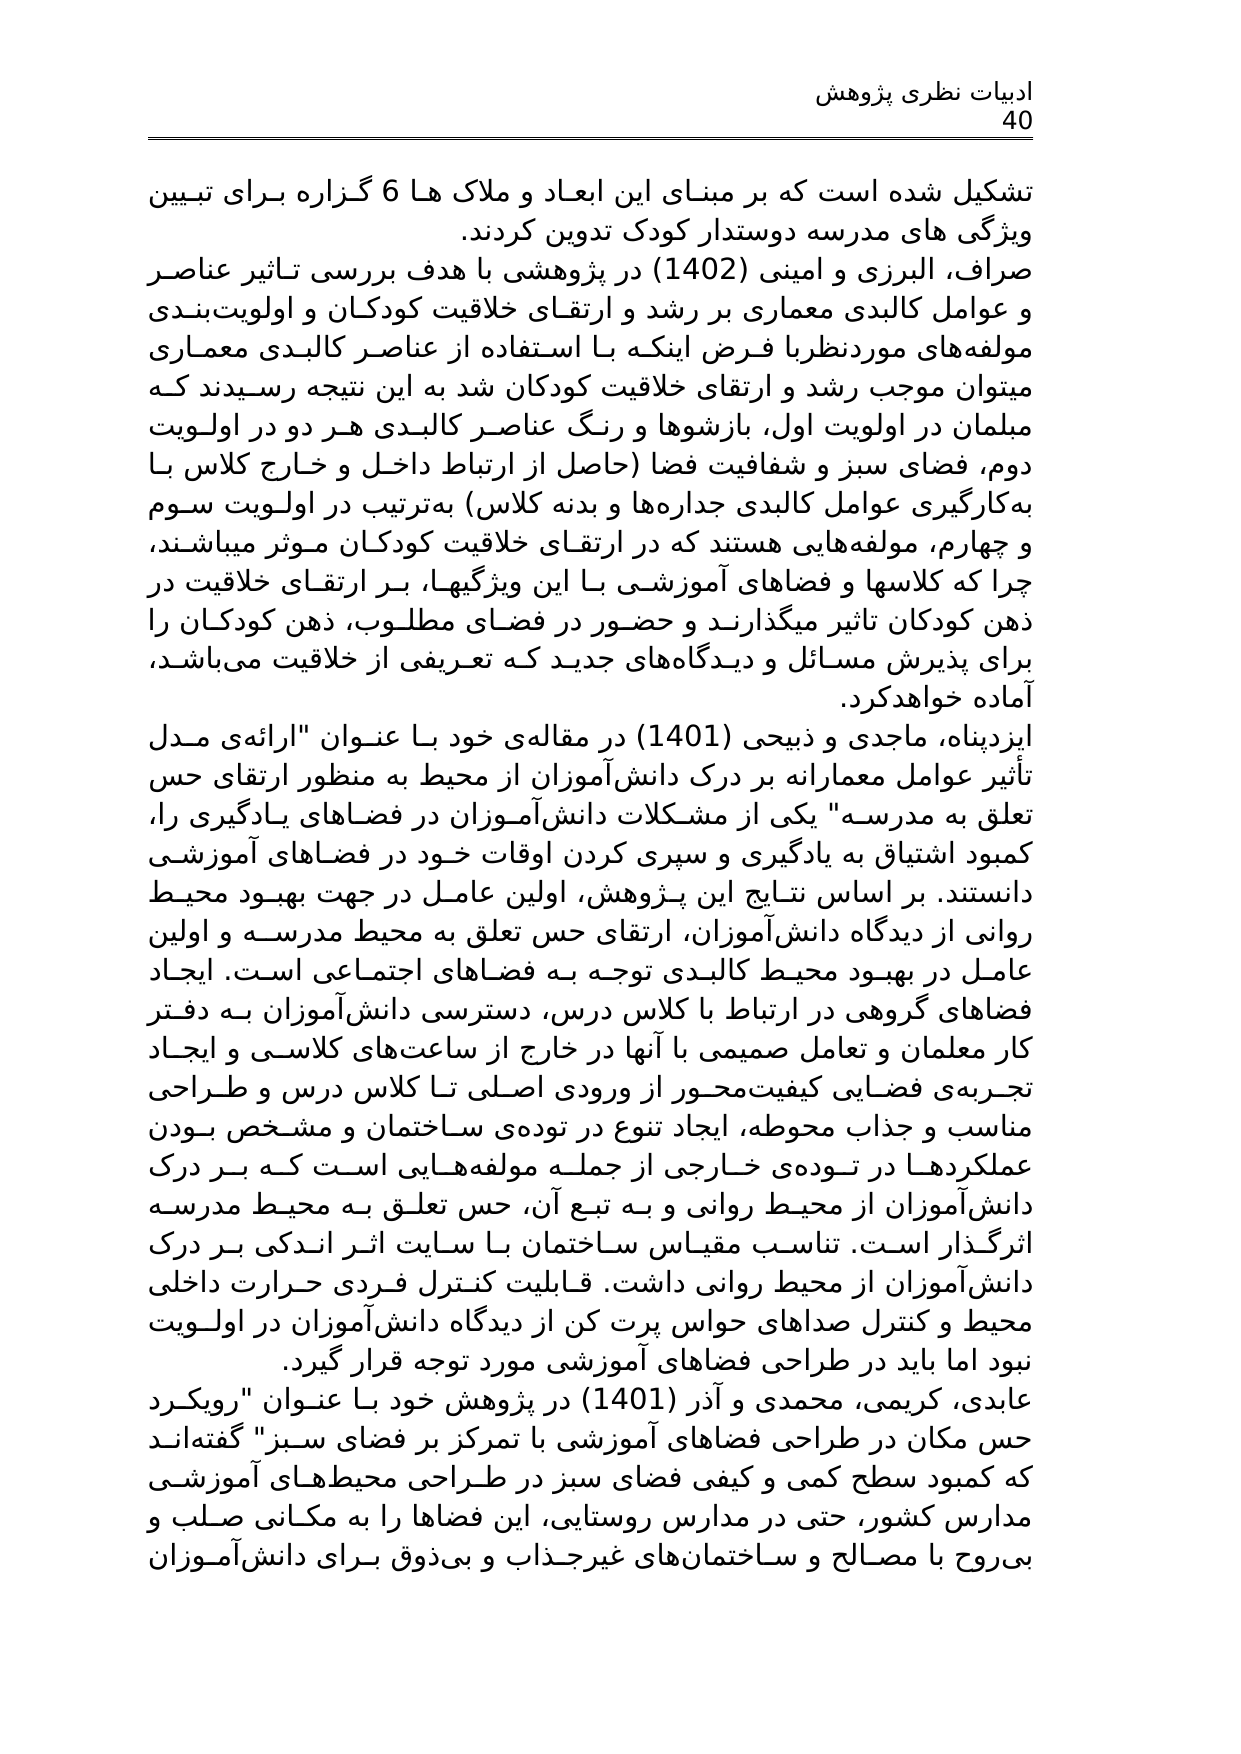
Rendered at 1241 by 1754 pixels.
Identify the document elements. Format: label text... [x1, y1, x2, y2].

text ایزدپناه، ماجدی و ذبیحی (1401) در مقاله‌ی خود با عنوان "ارائه‌ی مدل تأثیر عوامل معمارانه بر درک دانش‌آموزان از محیط به منظور ارتقای حس تعلق به مدرسه" یکی از مشکلات دانش‌آموزان در فضاهای یادگیری را، کمبود اشتیاق به یادگیری و سپری کردن اوقات خود در فضاهای آموزشی دانستند. بر اساس نتایج این پژوهش، اولین عامل در جهت بهبود محیط روانی از دیدگاه دانش‌آموزان، ارتقای حس تعلق به محیط مدرسه و اولین عامل در بهبود محیط کالبدی توجه به فضاهای اجتماعی است. ایجاد فضاهای گروهی در ارتباط با کلاس درس، دسترسی دانش‌آموزان به دفتر کار معلمان و تعامل صمیمی با آنها در خارج از ساعت‌های کلاسی و ایجاد تجربه‌ی فضایی کیفیت‌محور از ورودی اصلی تا کلاس درس و طراحی مناسب و جذاب محوطه، ایجاد تنوع در توده‌ی ساختمان و مشخص بودن عملکردها در توده‌ی خارجی از جمله مولفه‌هایی است که بر درک دانش‌آموزان از محیط روانی و به تبع آن، حس تعلق به محیط مدرسه اثرگذار است. تناسب مقیاس ساختمان با سایت اثر اندکی بر درک دانش‌آموزان از محیط روانی داشت. قابلیت کنترل فردی حرارت داخلی محیط و کنترل صداهای حواس‌ پرت‌ کن از دیدگاه دانش‌آموزان در اولویت نبود اما باید در طراحی فضاهای آموزشی مورد توجه قرار گیرد. [148, 720, 1033, 1377]
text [148, 174, 1033, 247]
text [148, 1382, 1033, 1572]
text صراف، البرزی و امینی (1402) در پژوهشی با هدف بررسی تاثیر عناصر و عوامل کالبدی معماری بر رشد و ارتقای خلاقیت کودکان و اولویت‌بندی مولفه‌های موردنظربا فرض اینکه با استفاده از عناصر کالبدی معماری می‎توان موجب رشد و ارتقای خلاقیت کودکان شد به این نتیجه رسیدند که مبلمان در اولویت اول، بازشوها و رنگ عناصر کالبدی هر دو در اولویت دوم، فضای سبز و شفافیت فضا (حاصل از ارتباط داخل و خارج کلاس با به‌کارگیری عوامل کالبدی جداره‌ها و بدنه کلاس) به‌ترتیب در اولویت سو‌م و چهارم، مولفه‌هایی هستند که در ارتقای خلاقیت کودکان موثر می‎باشند، چرا که کلاس‎ها و فضاهای آموزشی با این ویژگی‎ها، بر ارتقای خلاقیت در ذهن کودکان تاثیر می‎گذارند و حضور در فضای مطلوب، ذهن کودکان را برای پذیرش مسائل و دیدگاه‌های جدید که تعریفی از خلاقیت می‌باشد، آماده خواهد‌کرد. [148, 252, 1033, 715]
